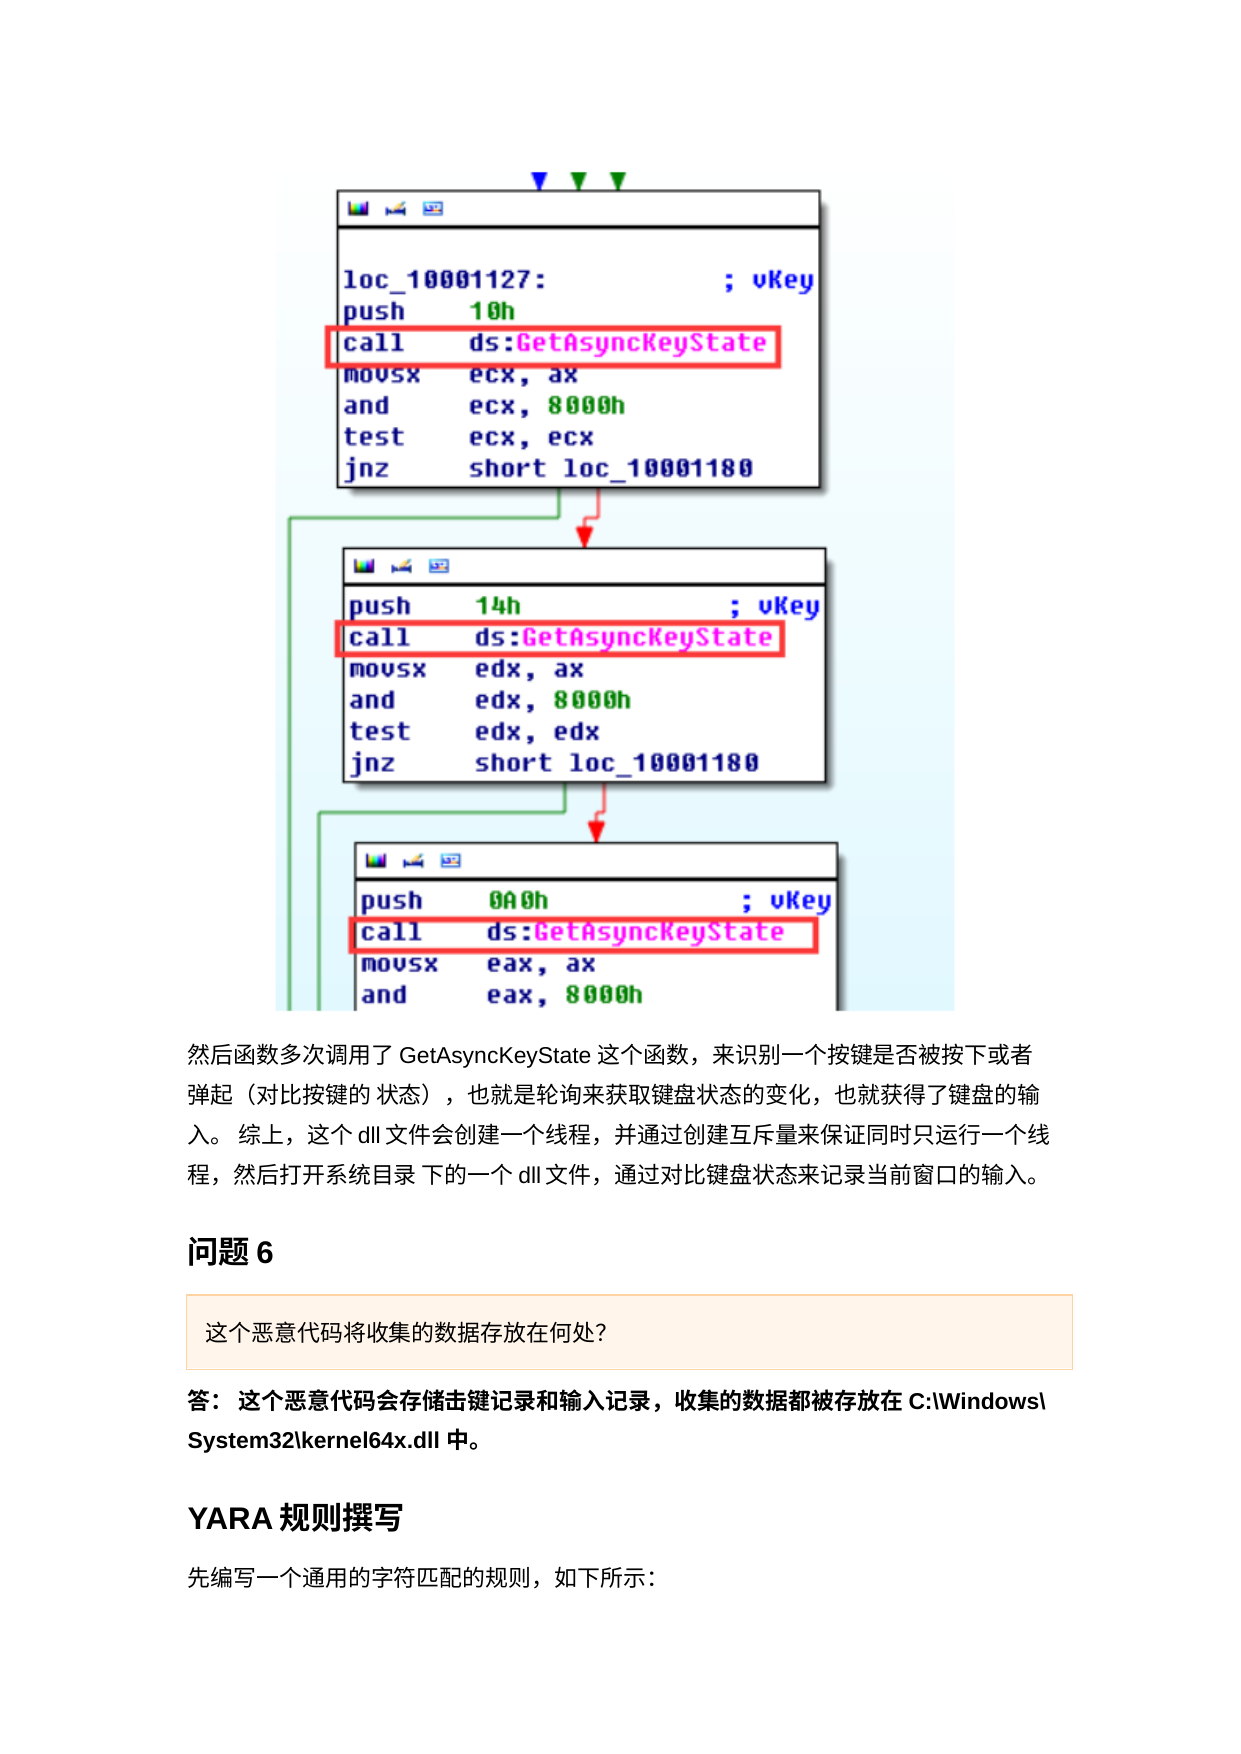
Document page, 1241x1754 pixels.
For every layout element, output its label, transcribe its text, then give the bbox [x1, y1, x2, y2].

text YARA规则撰写 [187, 1493, 1053, 1538]
text 答： 这个恶意代码会存储击键记录和输入记录，收集的数据都被存放在 C:\Windows\System32\kernel64x.dll 中。 [187, 1382, 1053, 1456]
table_header 这个恶意代码将收集的数据存放在何处？ [187, 1296, 1072, 1368]
text 然后函数多次调用了 GetAsyncKeyState 这个函数，来识别一个按键是否被按下或者弹起（对比按键的 状态），也就是轮询来获取键盘状态的变化，也就获得了键盘的输入。 综上，这个dll文件会创建一个线程，并通过创建互斥量来保证同时只运行一个线程，然后打开系统目录 下的一个dll文件，通过对比键盘状态来记录当前窗口的输入。 [187, 1037, 1053, 1190]
text 问题6 [187, 1228, 1053, 1273]
text 先编写一个通用的字符匹配的规则，如下所示： [187, 1560, 1053, 1593]
picture [265, 150, 975, 1019]
